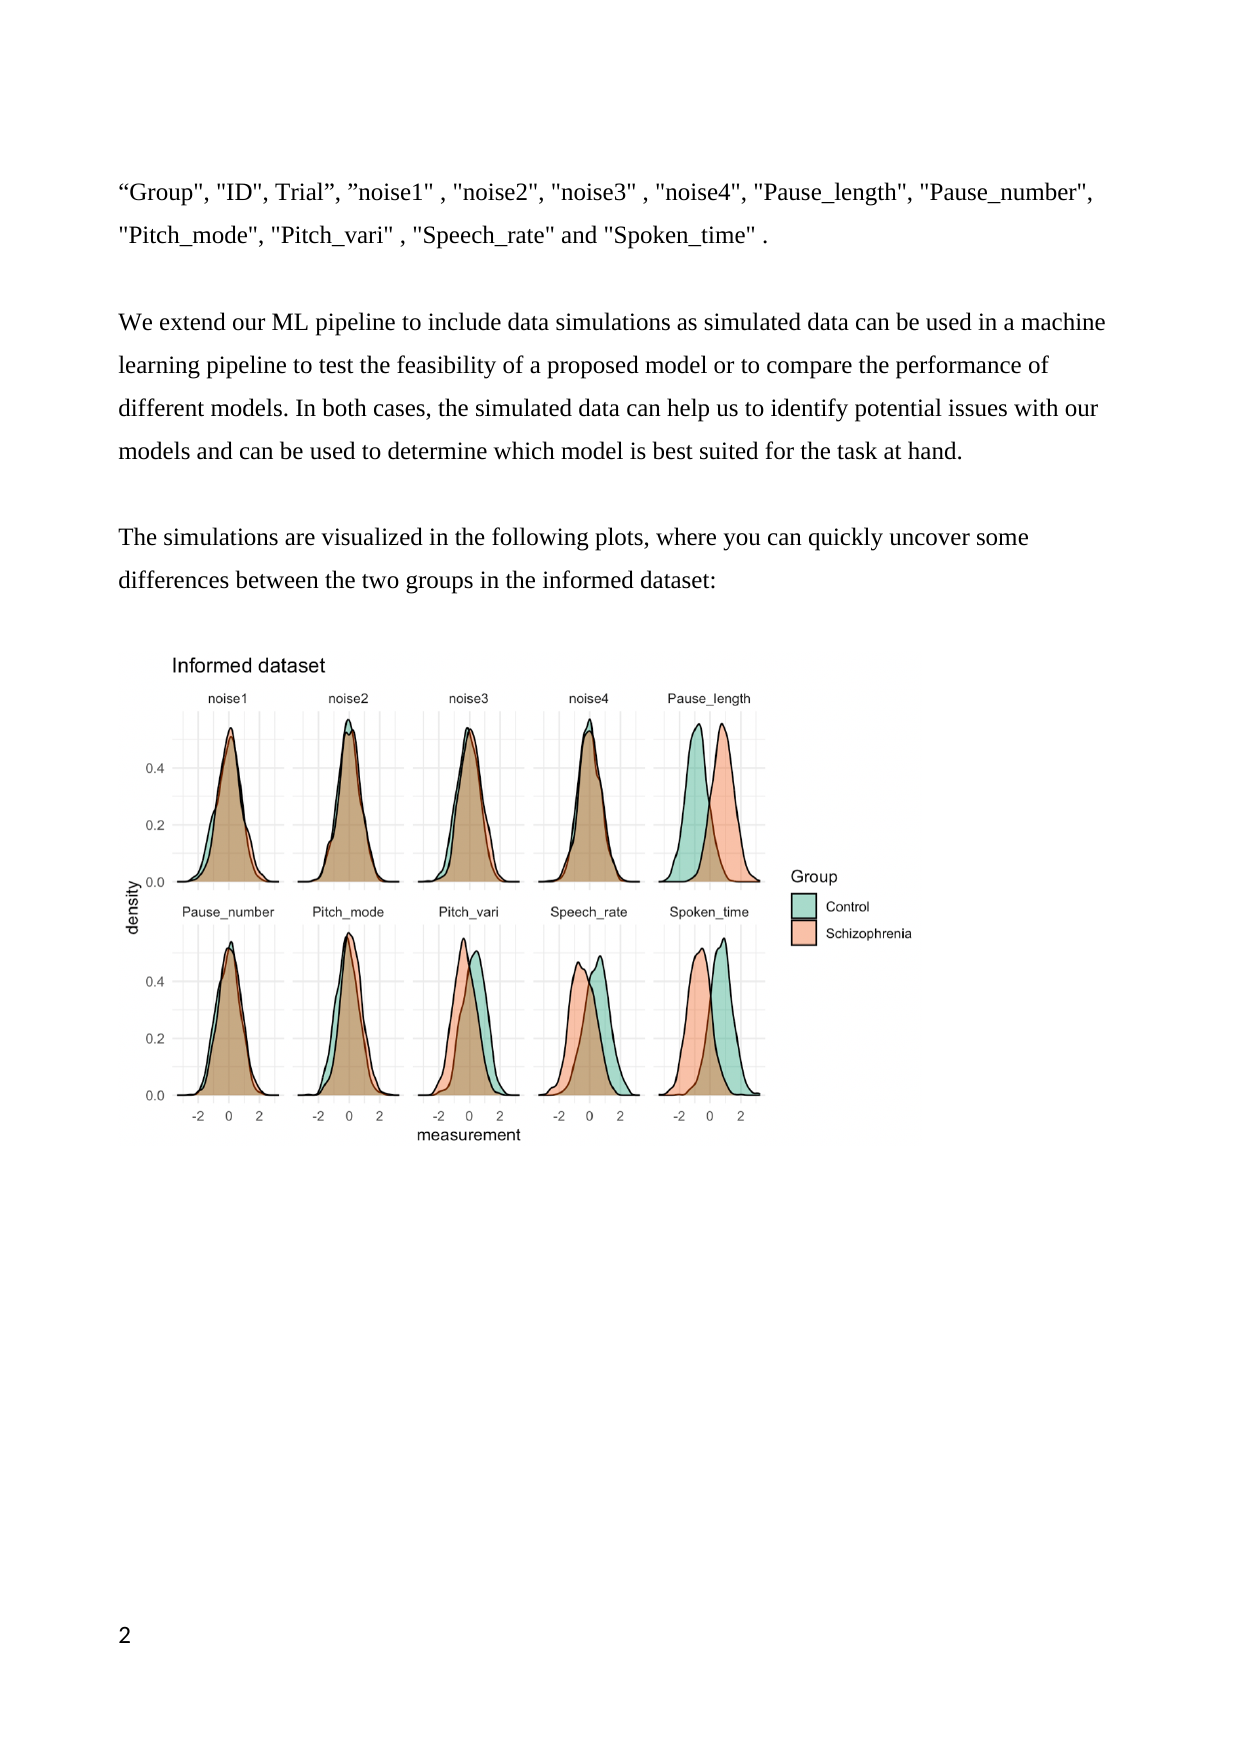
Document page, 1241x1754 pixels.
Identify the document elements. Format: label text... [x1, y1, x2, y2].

text We extend our ML pipeline to include data simulations as simulated data can be used in a machine learning pipeline to test the feasibility of a proposed model or to compare the performance of different models. In both cases, the simulated data can help us to identify potential issues with our models and can be used to determine which model is best suited for the task at hand. [118, 307, 1122, 465]
picture [118, 651, 923, 1146]
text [118, 177, 1122, 249]
text The simulations are visualized in the following plots, where you can quickly uncover some differences between the two groups in the informed dataset: [118, 522, 1122, 594]
